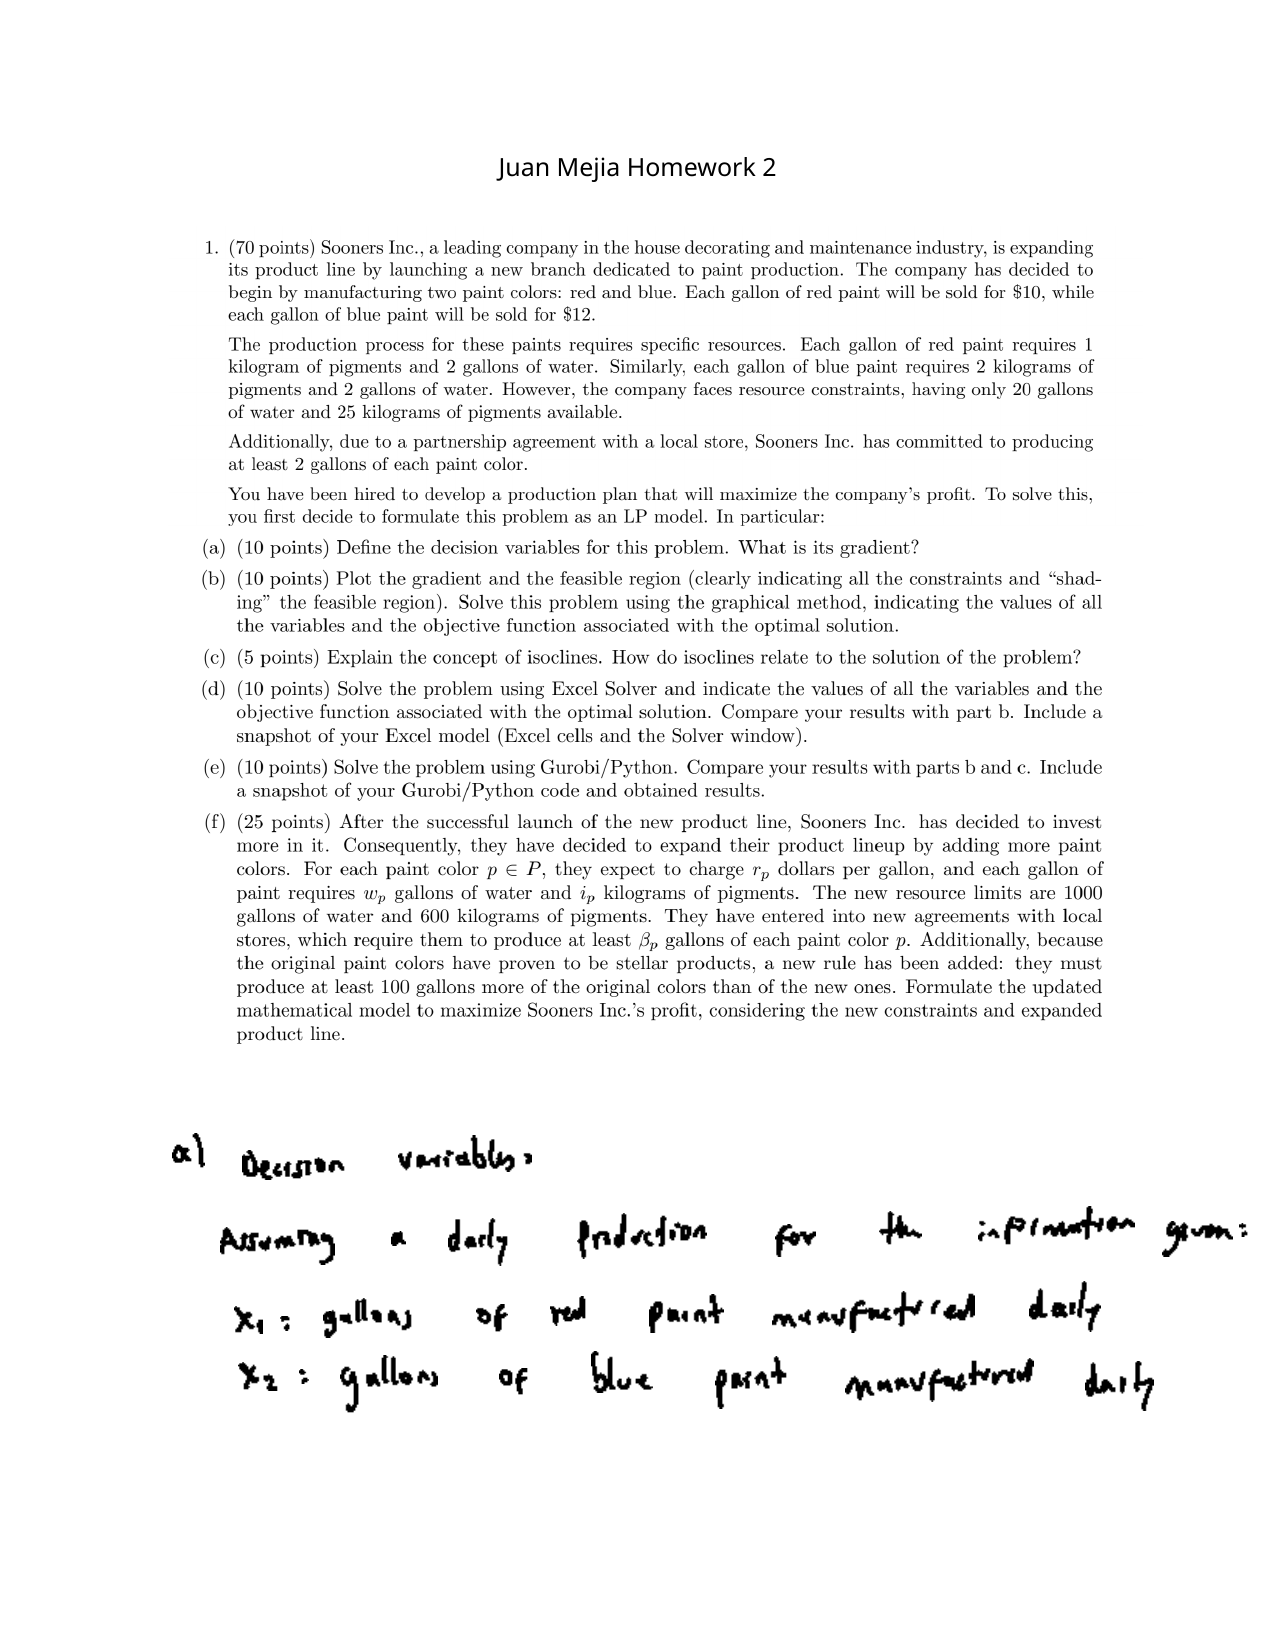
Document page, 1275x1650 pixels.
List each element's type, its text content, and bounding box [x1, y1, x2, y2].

picture [398, 1135, 532, 1172]
picture [978, 1206, 1135, 1246]
picture [715, 1356, 788, 1409]
picture [234, 1306, 263, 1334]
picture [499, 1368, 529, 1396]
picture [649, 1294, 724, 1333]
picture [242, 1150, 346, 1180]
picture [772, 1291, 975, 1333]
text Juan Mejia Homework 2 [150, 150, 1125, 184]
picture [879, 1211, 922, 1246]
picture [391, 1231, 406, 1246]
picture [550, 1296, 587, 1326]
picture [280, 1316, 291, 1331]
picture [168, 226, 1144, 1046]
picture [340, 1355, 438, 1414]
picture [299, 1369, 309, 1384]
picture [1162, 1221, 1233, 1257]
picture [448, 1218, 509, 1266]
picture [577, 1213, 707, 1259]
picture [775, 1224, 816, 1257]
picture [1239, 1223, 1249, 1237]
picture [1029, 1281, 1101, 1332]
picture [238, 1362, 279, 1391]
picture [323, 1298, 413, 1338]
picture [1085, 1361, 1154, 1411]
picture [591, 1351, 653, 1393]
picture [476, 1304, 508, 1333]
picture [845, 1358, 1034, 1402]
picture [220, 1227, 335, 1265]
picture [172, 1133, 205, 1169]
